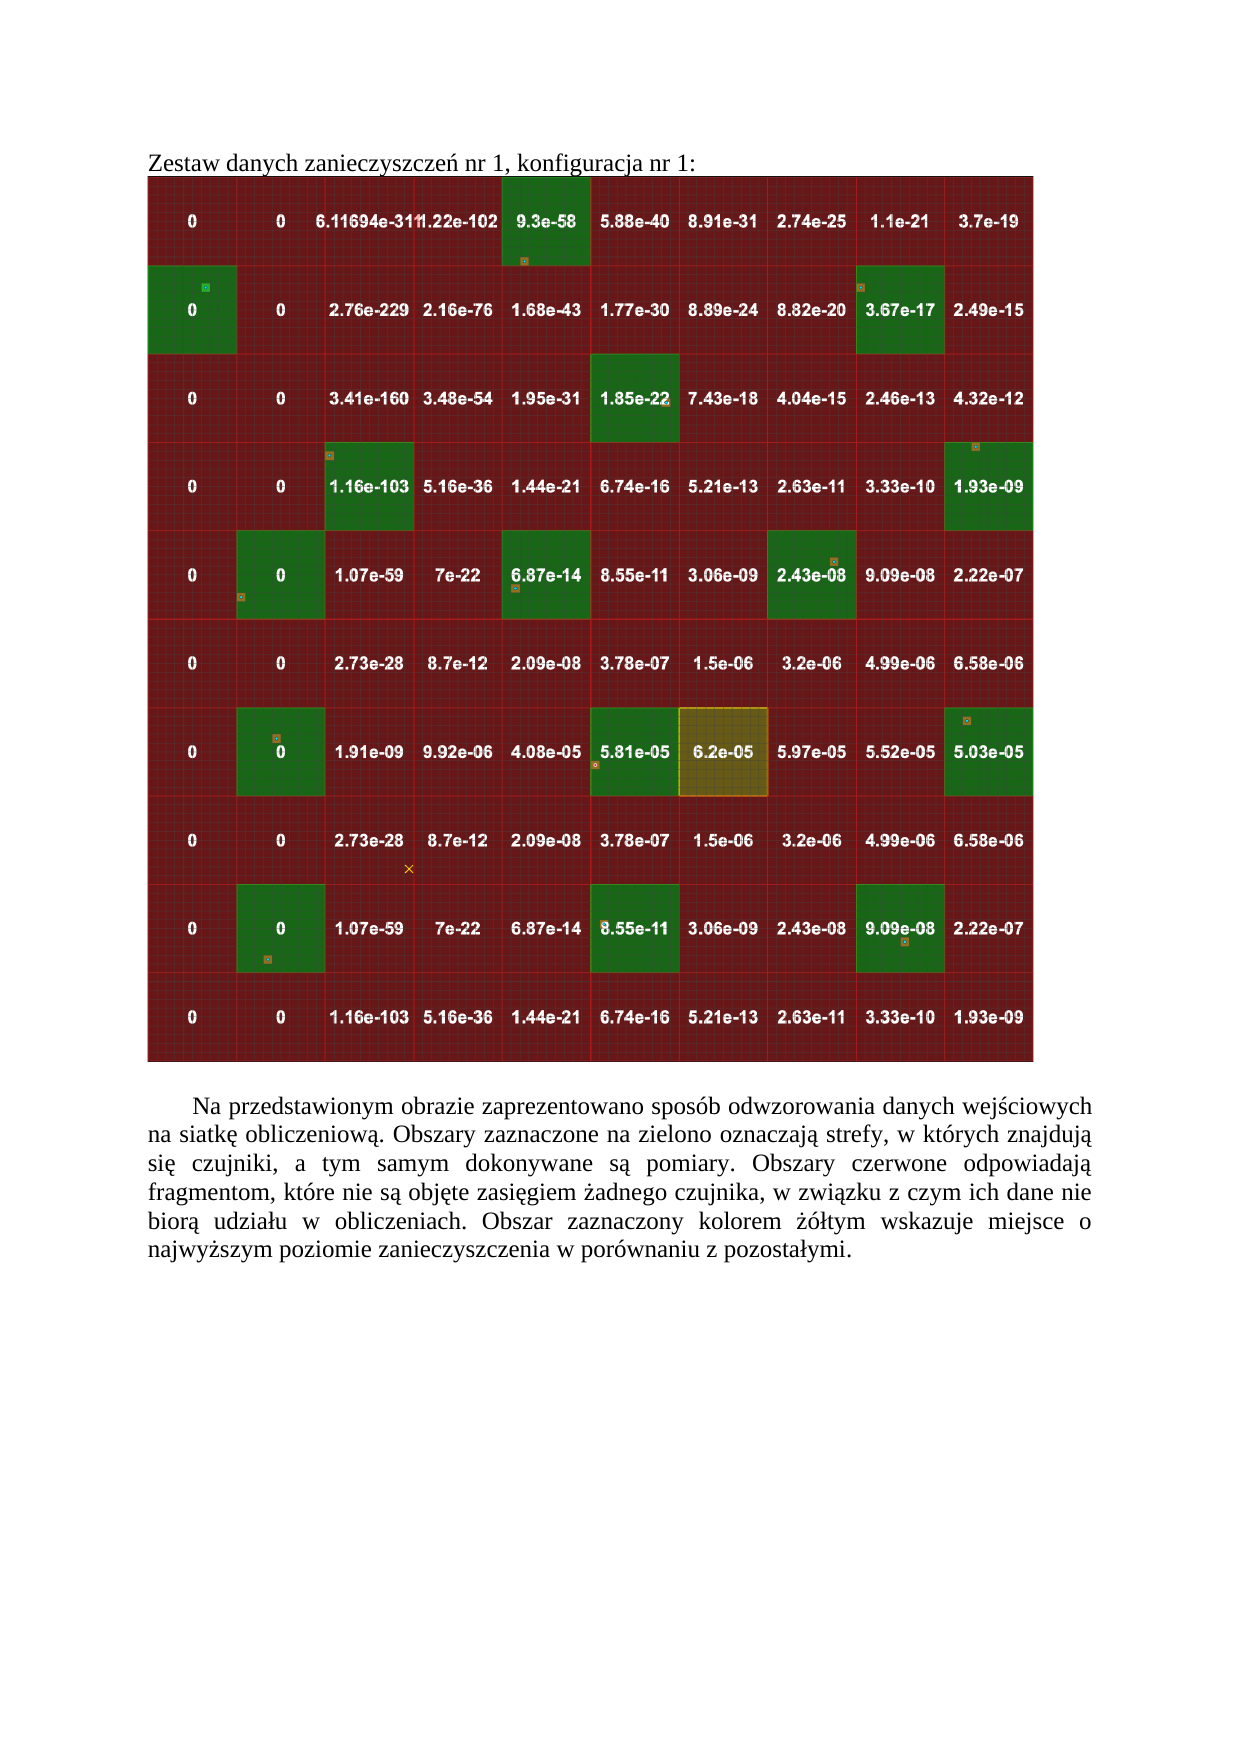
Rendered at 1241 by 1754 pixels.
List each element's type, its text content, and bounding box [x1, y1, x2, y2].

picture [147, 176, 1034, 1062]
text Na przedstawionym obrazie zaprezentowano sposób odwzorowania danych wejściowych na siatkę obliczeniową. Obszary zaznaczone na zielono oznaczają strefy, w których znajdują się czujniki, a tym samym dokonywane są pomiary. Obszary czerwone odpowiadają fragmentom, które nie są objęte zasięgiem żadnego czujnika, w związku z czym ich dane nie biorą udziału w obliczeniach. Obszar zaznaczony kolorem żółtym wskazuje miejsce o najwyższym poziomie zanieczyszczenia w porównaniu z pozostałymi. [148, 1091, 1093, 1263]
text Zestaw danych zanieczyszczeń nr 1, konfiguracja nr 1: [148, 148, 1093, 176]
